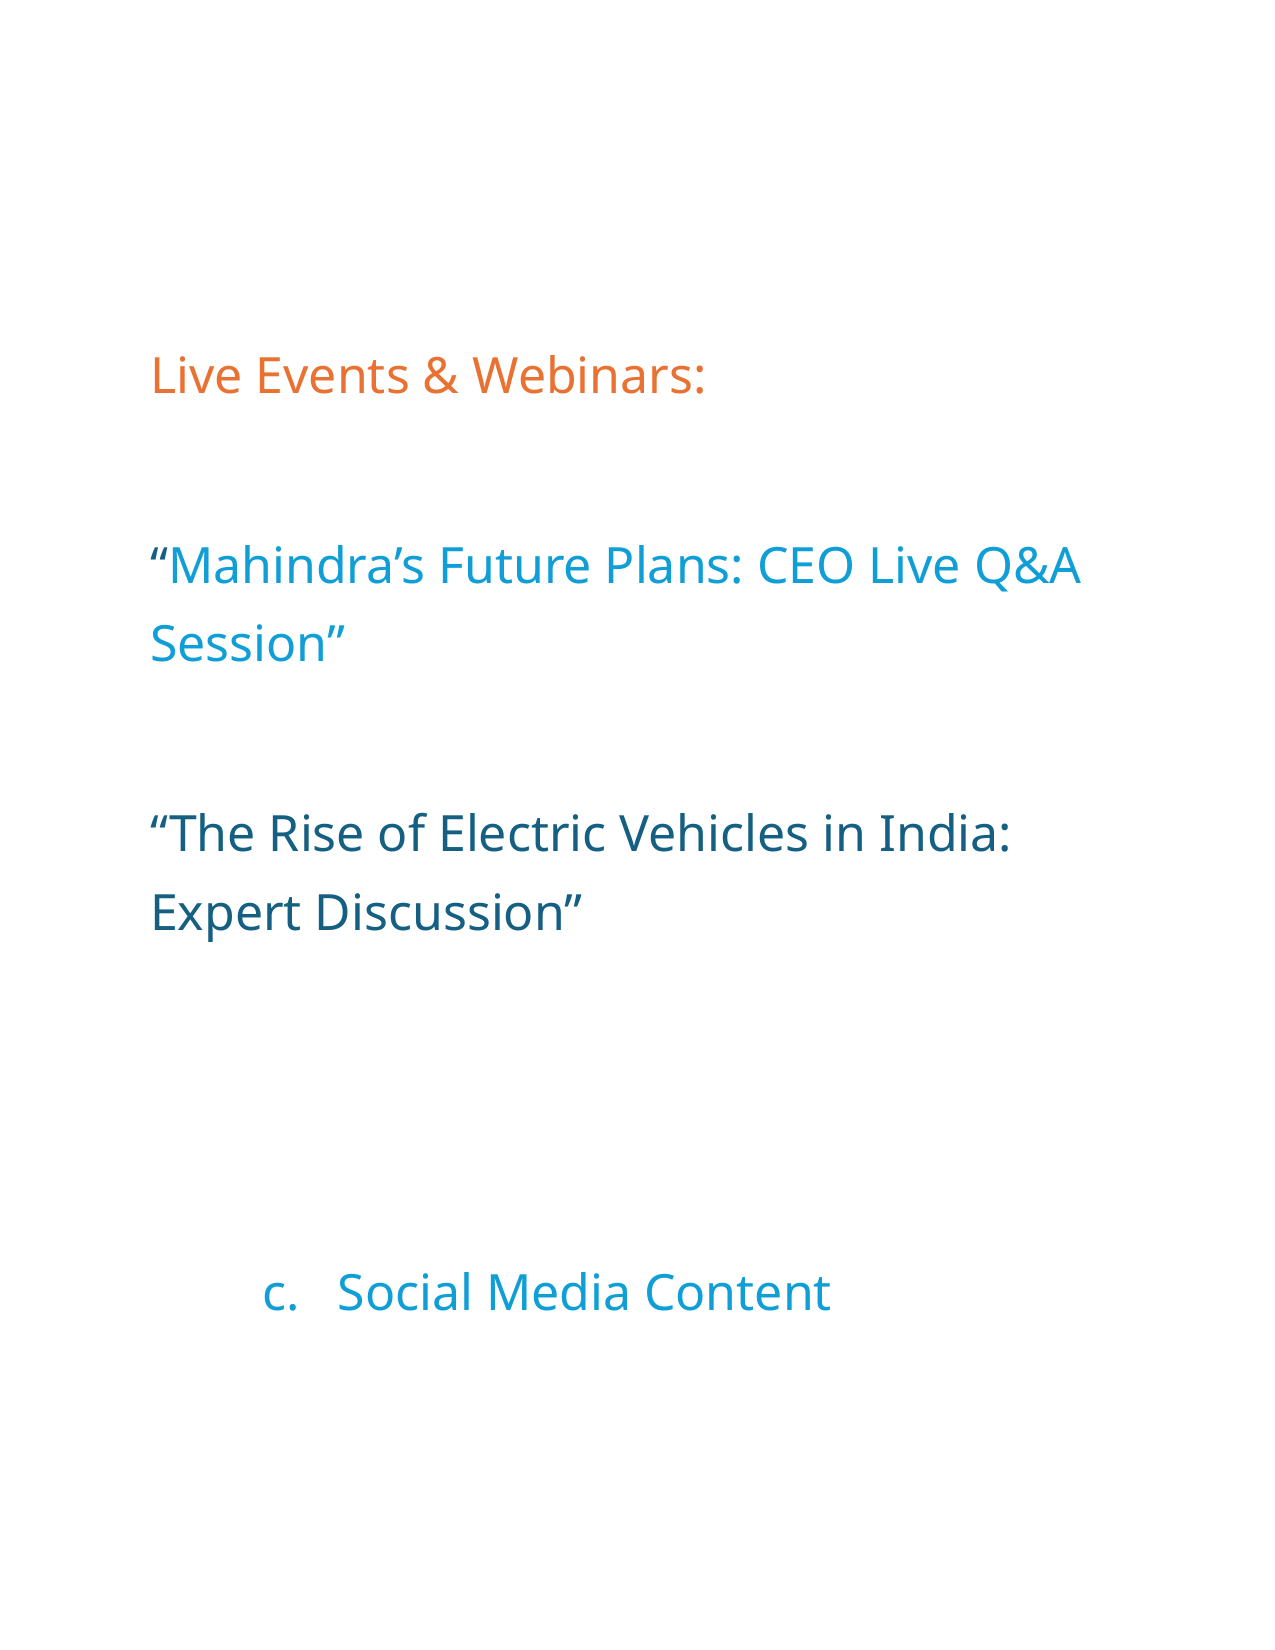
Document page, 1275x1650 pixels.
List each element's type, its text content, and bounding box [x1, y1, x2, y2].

list Social Media Content [262, 1257, 1125, 1325]
text “Mahindra’s Future Plans: CEO Live Q&A Session” [150, 530, 1125, 676]
text “The Rise of Electric Vehicles in India: Expert Discussion” [150, 798, 1125, 945]
text Live Events & Webinars: [150, 340, 1125, 408]
